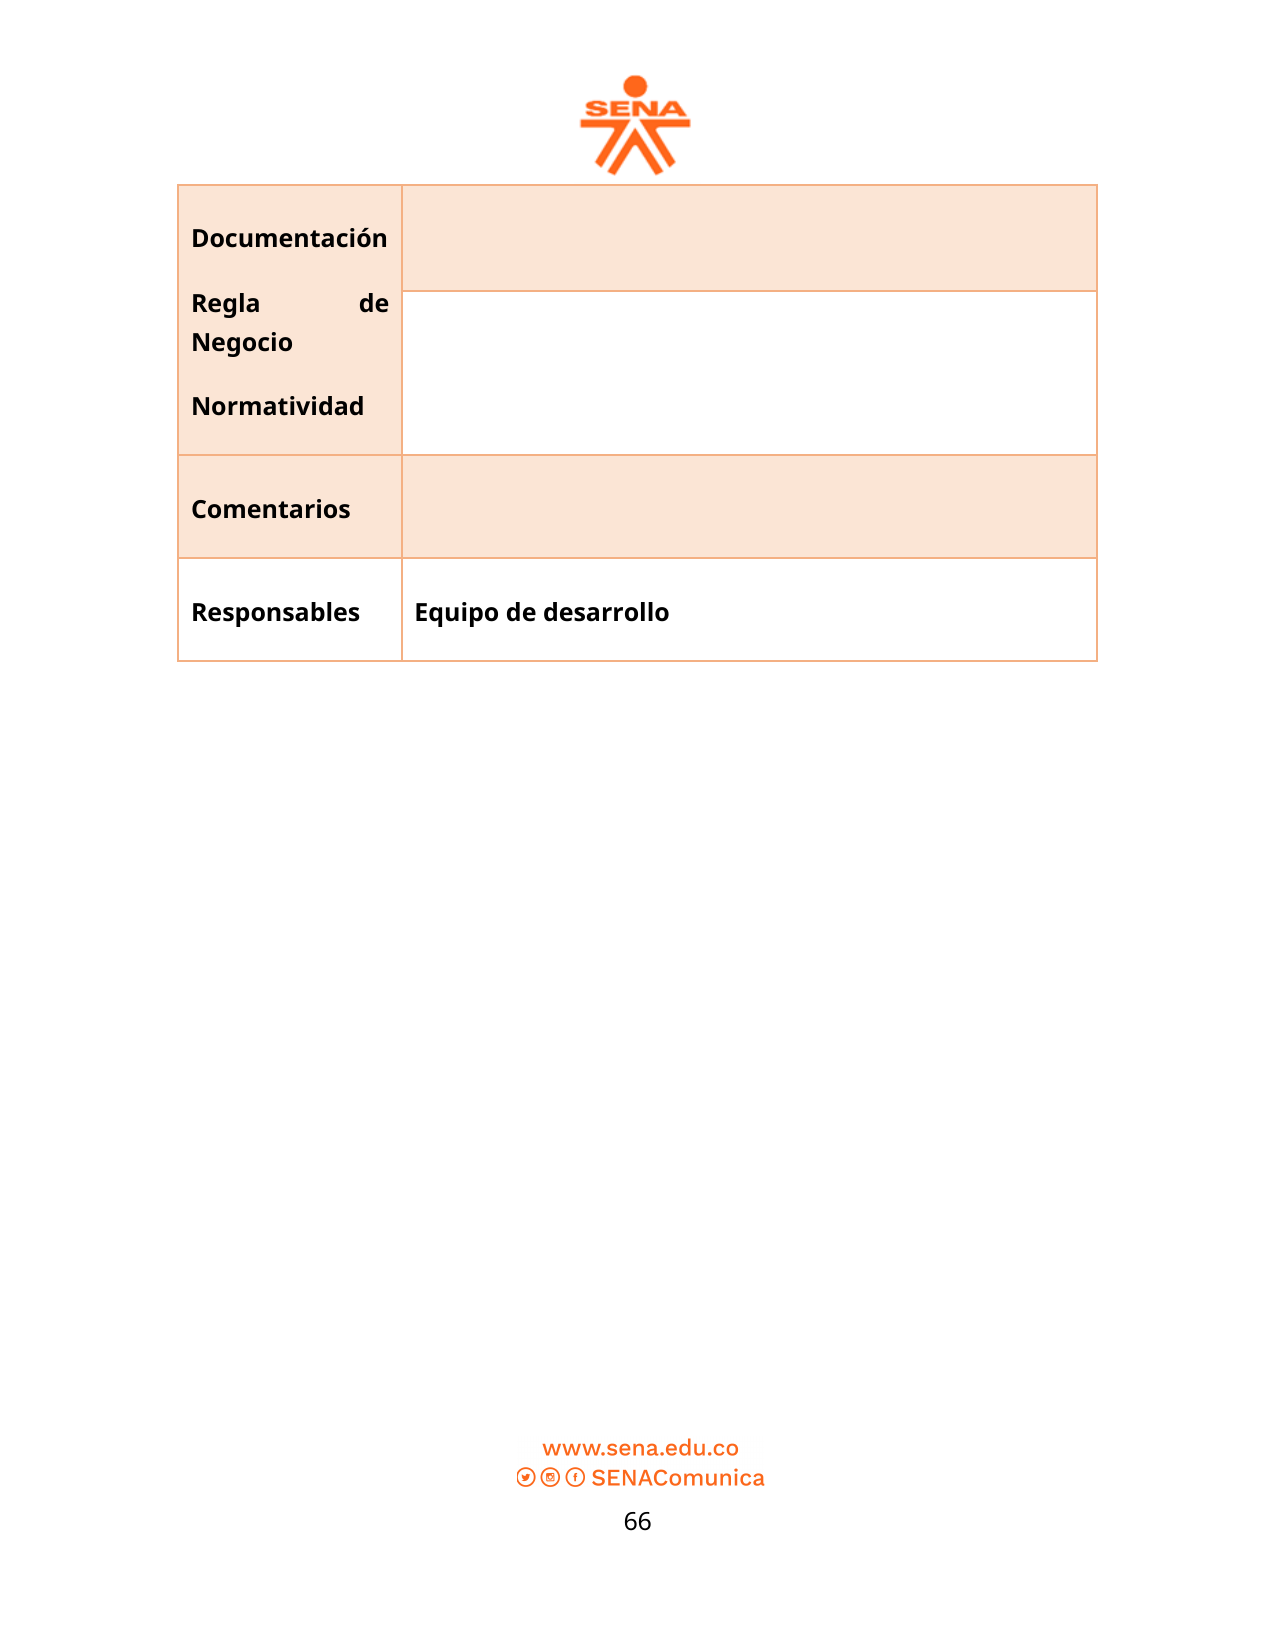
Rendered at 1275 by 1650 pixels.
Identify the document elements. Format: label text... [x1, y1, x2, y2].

table_cell Responsables [179, 559, 401, 660]
table_cell [403, 186, 1096, 290]
table_cell Documentación Regla de Negocio Normatividad [179, 186, 401, 454]
picture [517, 1436, 765, 1487]
table_cell [403, 456, 1096, 557]
table_cell Comentarios [179, 456, 401, 557]
picture [573, 73, 702, 184]
table_cell Equipo de desarrollo [403, 559, 1096, 660]
table_cell [403, 292, 1096, 454]
